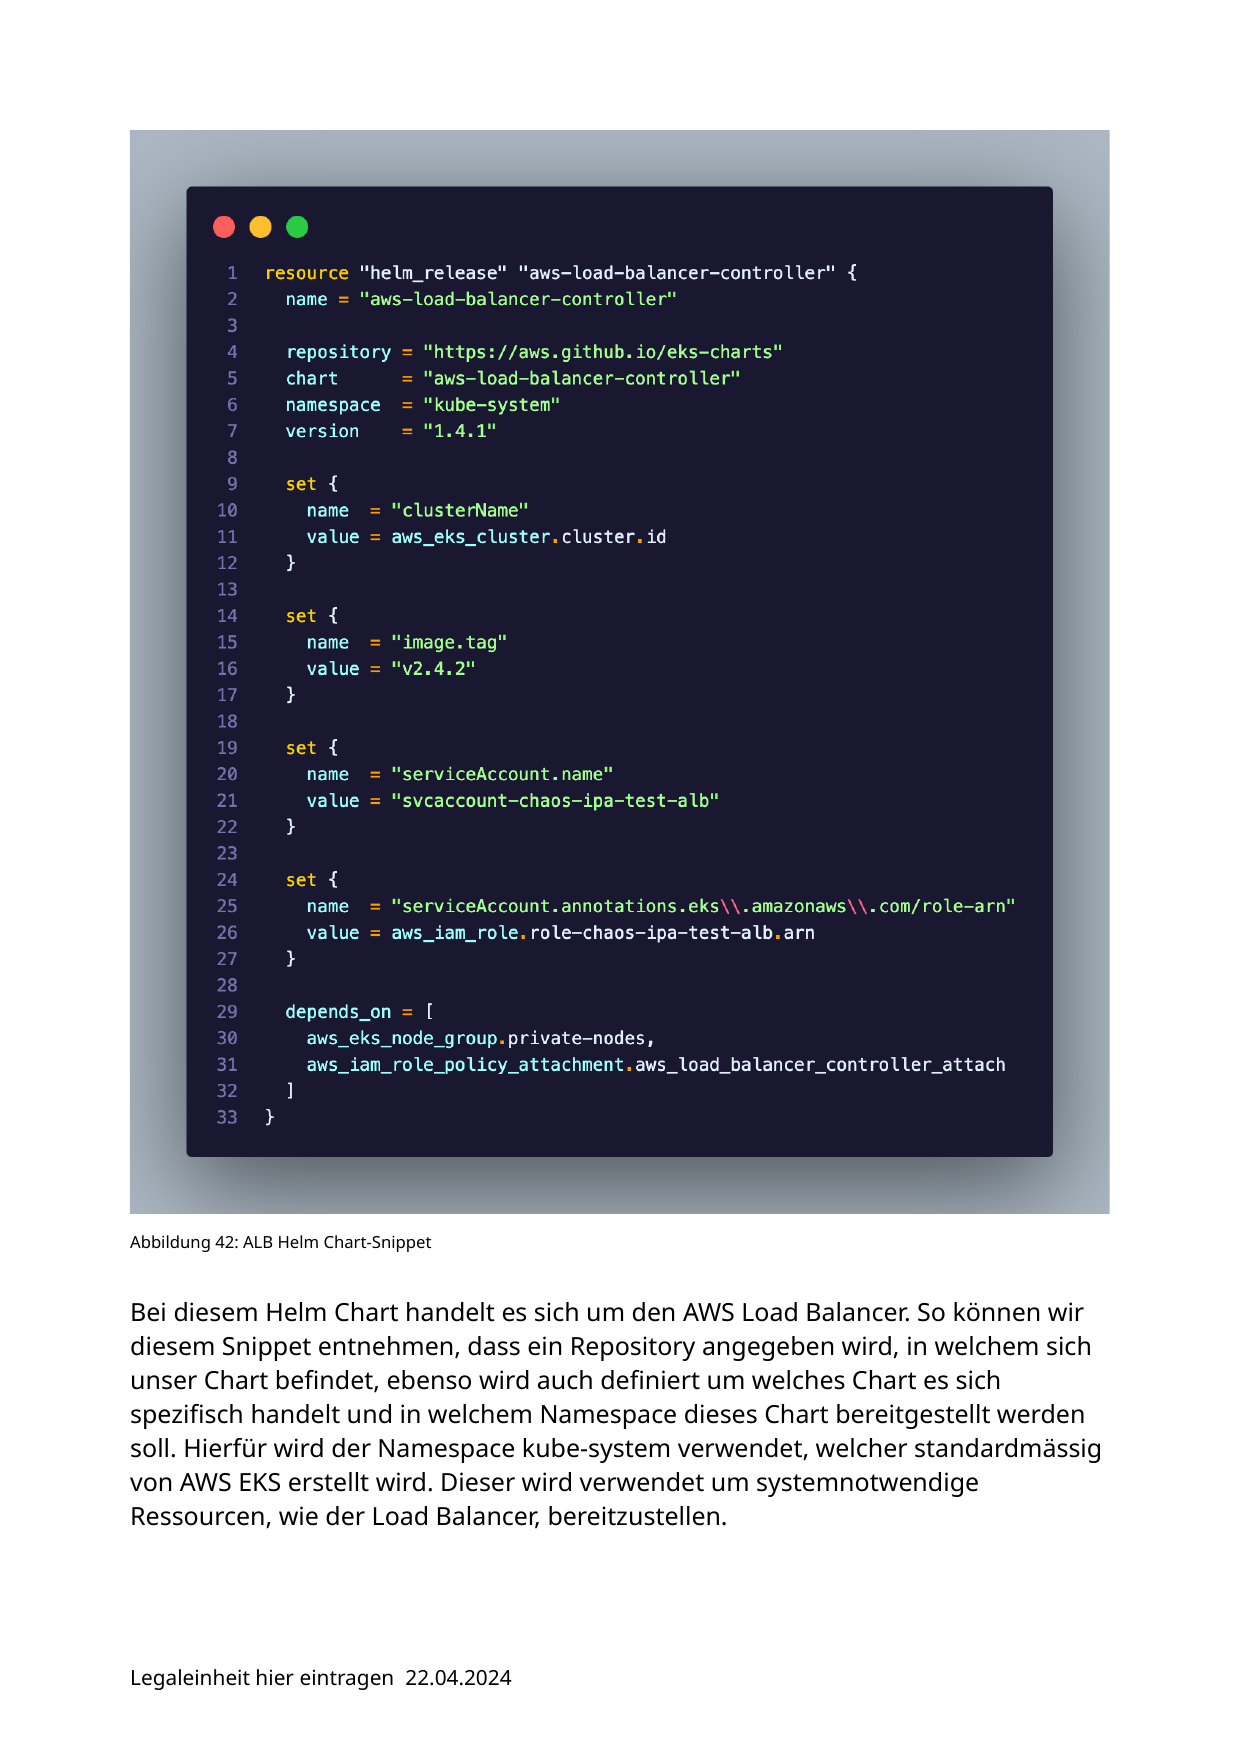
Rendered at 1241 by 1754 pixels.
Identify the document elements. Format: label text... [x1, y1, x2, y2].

text Bei diesem Helm Chart handelt es sich um den AWS Load Balancer. So können wir diesem Snippet entnehmen, dass ein Repository angegeben wird, in welchem sich unser Chart befindet, ebenso wird auch definiert um welches Chart es sich spezifisch handelt und in welchem Namespace dieses Chart bereitgestellt werden soll. Hierfür wird der Namespace kube-system verwendet, welcher standardmässig von AWS EKS erstellt wird. Dieser wird verwendet um systemnotwendige Ressourcen, wie der Load Balancer, bereitzustellen. [130, 1295, 1110, 1533]
text Abbildung 42: ALB Helm Chart-Snippet [130, 1230, 1110, 1253]
picture [129, 130, 1110, 1214]
